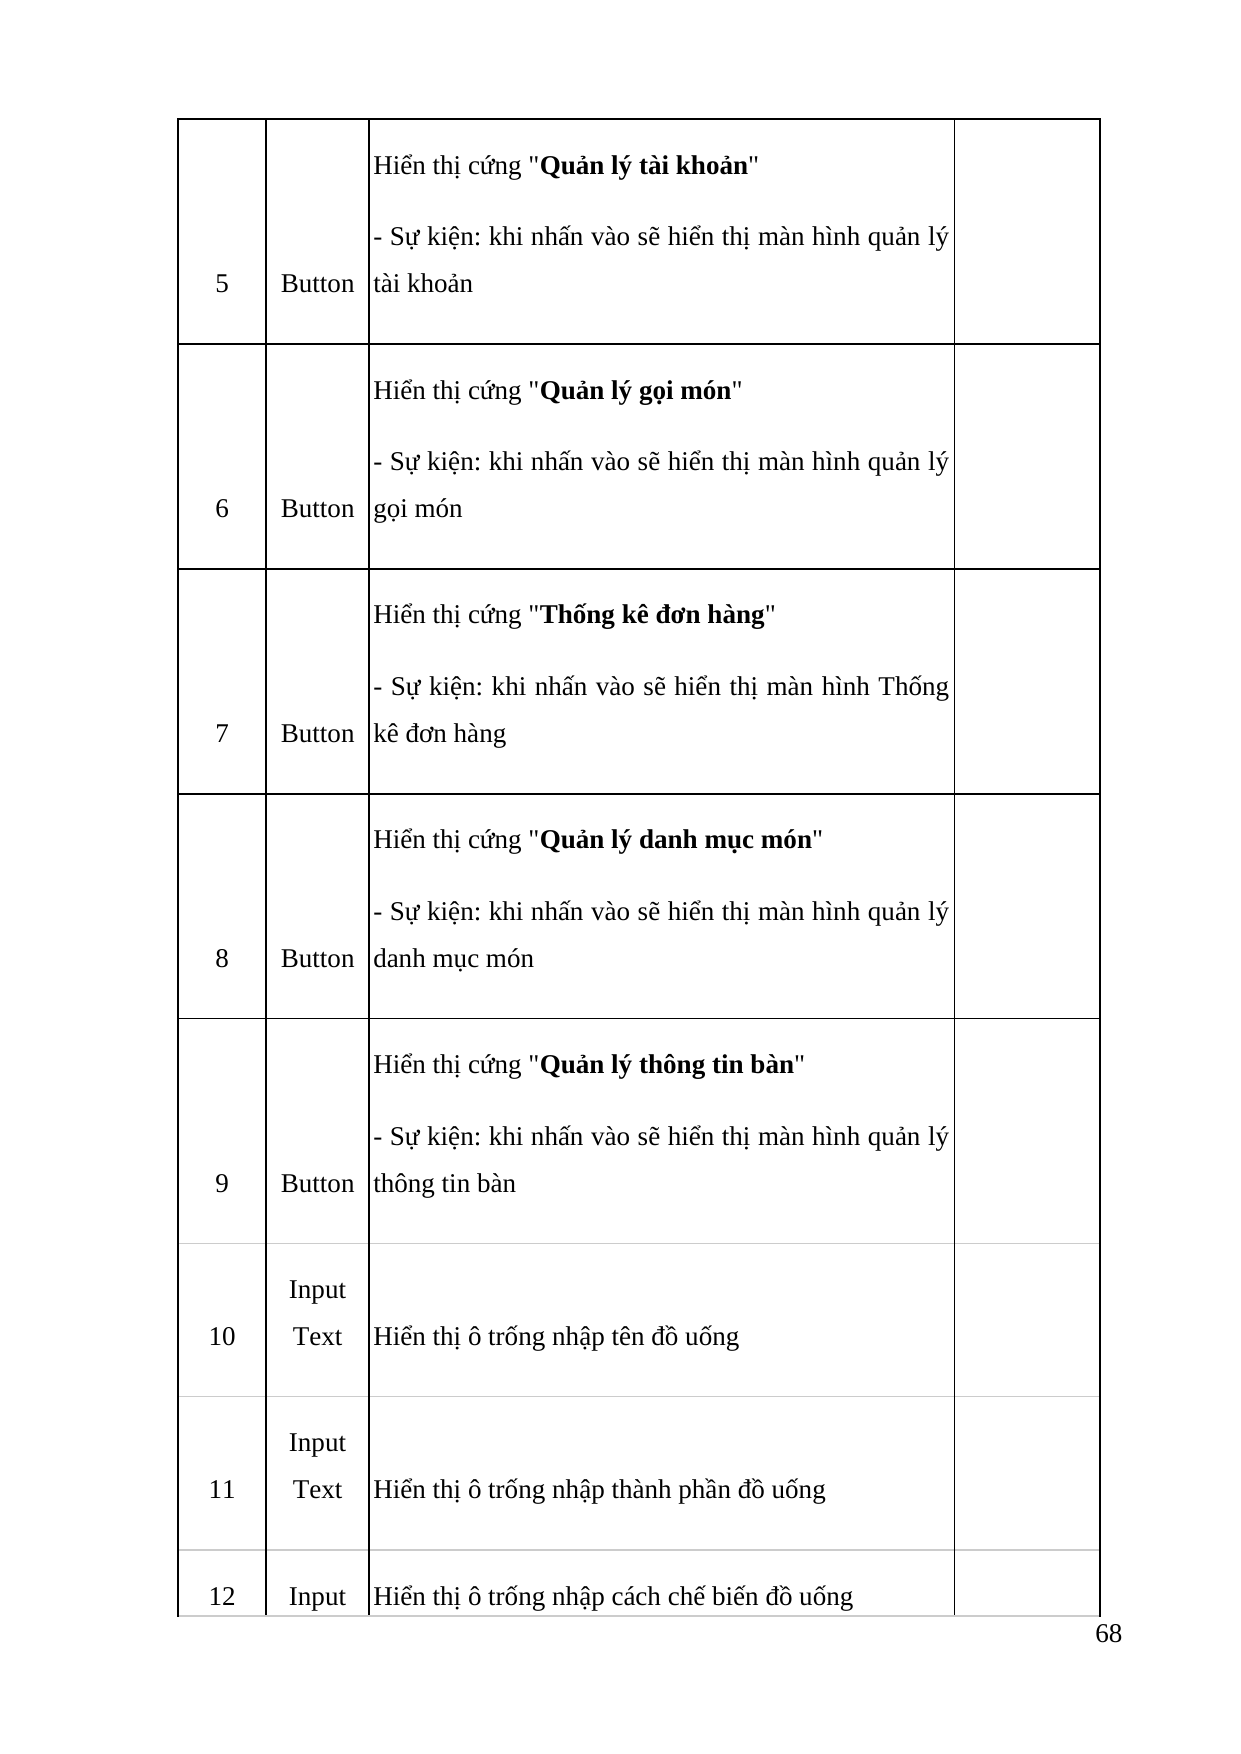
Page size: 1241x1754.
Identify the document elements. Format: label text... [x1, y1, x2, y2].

table_cell [955, 1397, 1099, 1549]
table_cell Hiển thị cứng "Thống kê đơn hàng" - Sự kiện: khi nhấn vào sẽ hiển thị màn hình Thống kê đơn hàng [370, 570, 954, 793]
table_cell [370, 1551, 954, 1615]
table_cell 7 [179, 570, 265, 793]
table_cell Hiển thị cứng "Quản lý tài khoản" - Sự kiện: khi nhấn vào sẽ hiển thị màn hình quản lý tài khoản [370, 120, 954, 343]
table_cell 10 [179, 1244, 265, 1396]
table_cell 5 [179, 120, 265, 343]
table_cell Input Text [267, 1397, 368, 1549]
table_cell [955, 1019, 1099, 1243]
table_cell Button [267, 1019, 368, 1243]
table_cell 11 [179, 1397, 265, 1549]
table_cell 6 [179, 345, 265, 568]
table_cell Button [267, 570, 368, 793]
table_cell 9 [179, 1019, 265, 1243]
table_cell 12 [179, 1551, 265, 1615]
table_cell Button [267, 120, 368, 343]
table_cell [955, 120, 1099, 343]
table_cell Button [267, 345, 368, 568]
table_cell Hiển thị cứng "Quản lý thông tin bàn" - Sự kiện: khi nhấn vào sẽ hiển thị màn hình quản lý thông tin bàn [370, 1019, 954, 1243]
table_cell Input Text [267, 1244, 368, 1396]
table_cell Hiển thị cứng "Quản lý danh mục món" - Sự kiện: khi nhấn vào sẽ hiển thị màn hình quản lý danh mục món [370, 795, 954, 1018]
table_cell 8 [179, 795, 265, 1018]
table_cell Input Text [267, 1551, 368, 1615]
table_cell [955, 345, 1099, 568]
table_cell [955, 795, 1099, 1018]
table_cell [955, 1244, 1099, 1396]
table_cell Hiển thị ô trống nhập tên đồ uống [370, 1244, 954, 1396]
table_cell [955, 1551, 1099, 1615]
table_cell Hiển thị cứng "Quản lý gọi món" - Sự kiện: khi nhấn vào sẽ hiển thị màn hình quản lý gọi món [370, 345, 954, 568]
table_cell Hiển thị ô trống nhập thành phần đồ uống [370, 1397, 954, 1549]
table_cell [955, 570, 1099, 793]
table_cell Button [267, 795, 368, 1018]
